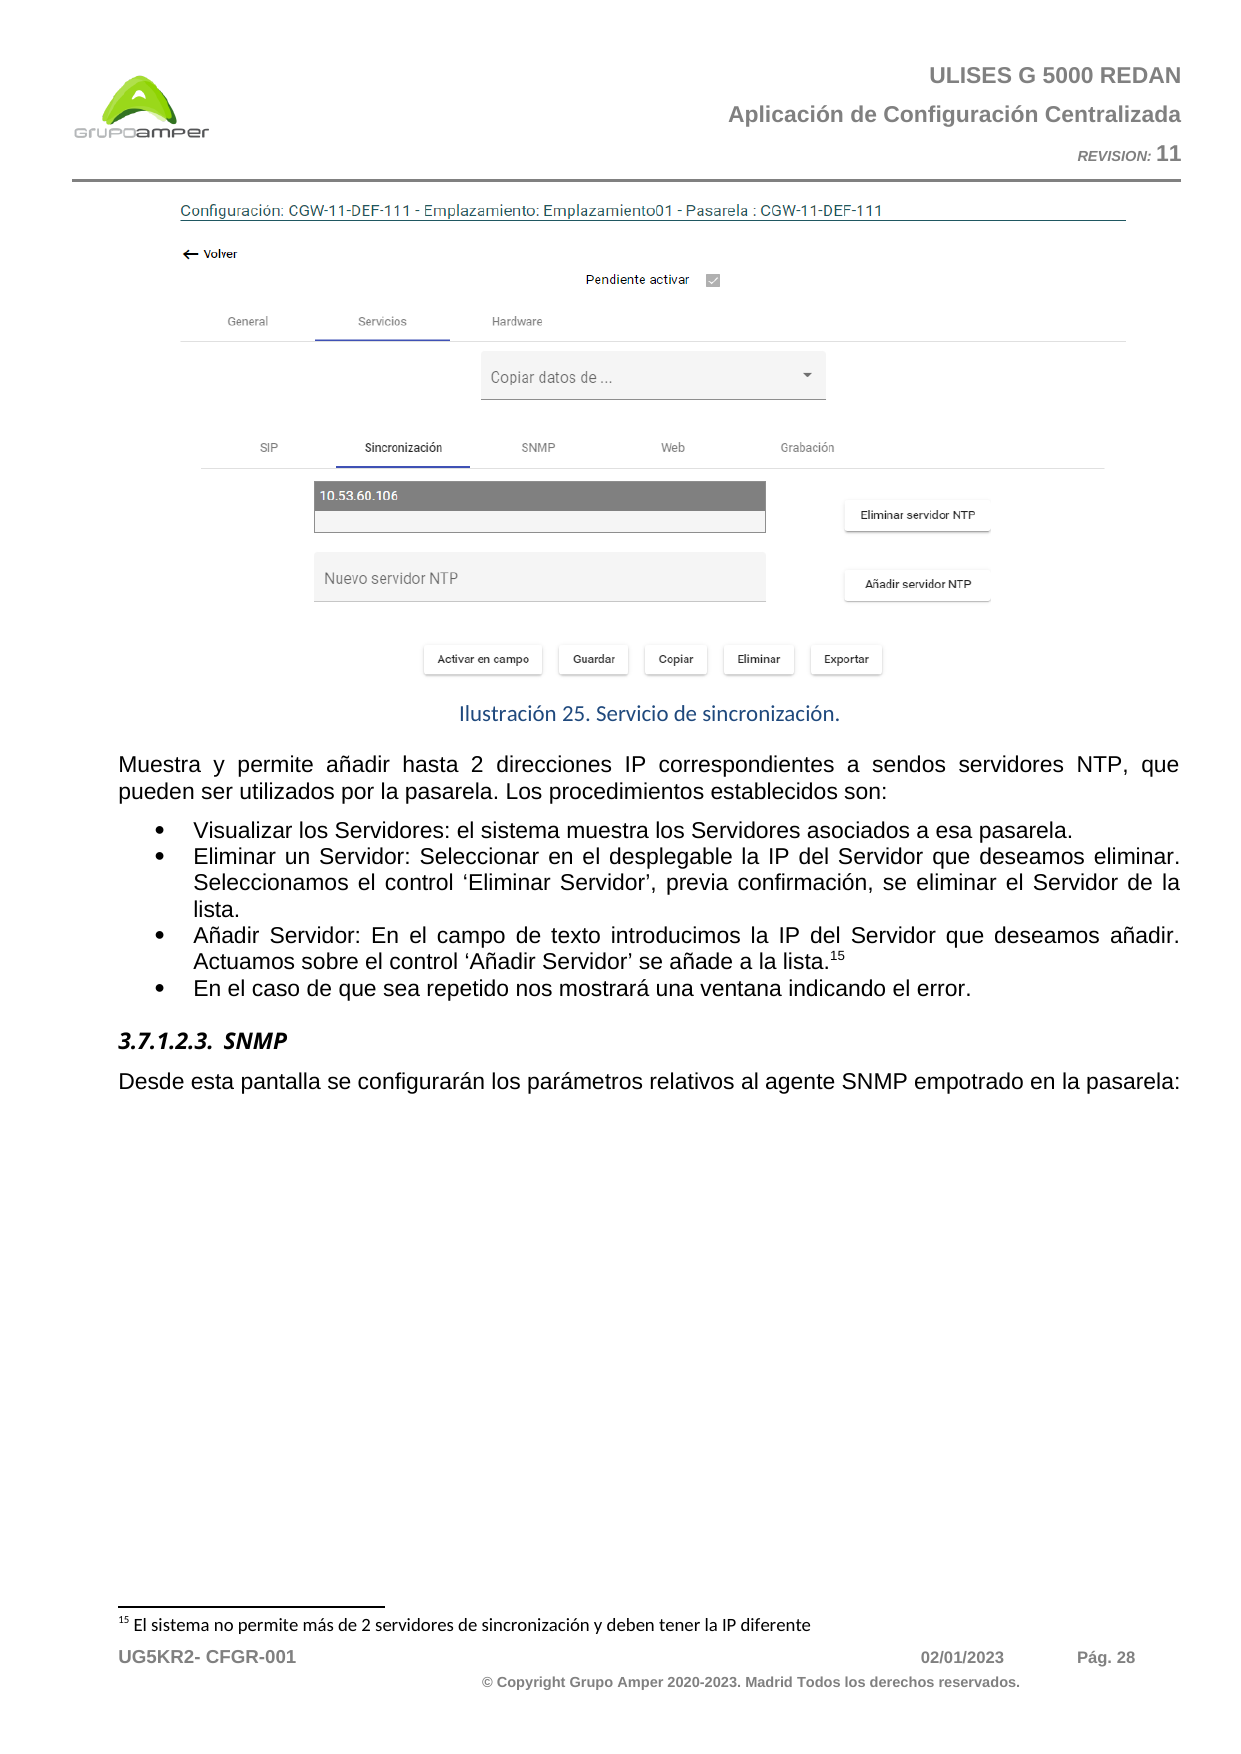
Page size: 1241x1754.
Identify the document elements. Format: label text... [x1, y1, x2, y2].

list Añadir Servidor: En el campo de texto introducimos la IP del Servidor que deseamos añadir. Actuamos sobre el control ‘Añadir Servidor’ se añade a la lista. [156, 922, 1181, 975]
list Visualizar los Servidores: el sistema muestra los Servidores asociados a esa pasarela. [156, 817, 1181, 843]
text Muestra y permite añadir hasta 2 direcciones IP correspondientes a sendos servidores NTP, que pueden ser utilizados por la pasarela. Los procedimientos establecidos son: [118, 751, 1181, 804]
list En el caso de que sea repetido nos mostrará una ventana indicando el error. [156, 975, 1181, 1001]
subtitle SNMP [118, 1026, 1181, 1055]
text Desde esta pantalla se configurarán los parámetros relativos al agente SNMP empotrado en la pasarela: [118, 1068, 1181, 1094]
picture [71, 64, 211, 151]
list Eliminar un Servidor: Seleccionar en el desplegable la IP del Servidor que deseamos eliminar. Seleccionamos el control ‘Eliminar Servidor’, previa confirmación, se eliminar el Servidor de la lista. [156, 843, 1181, 922]
picture [166, 194, 1133, 689]
